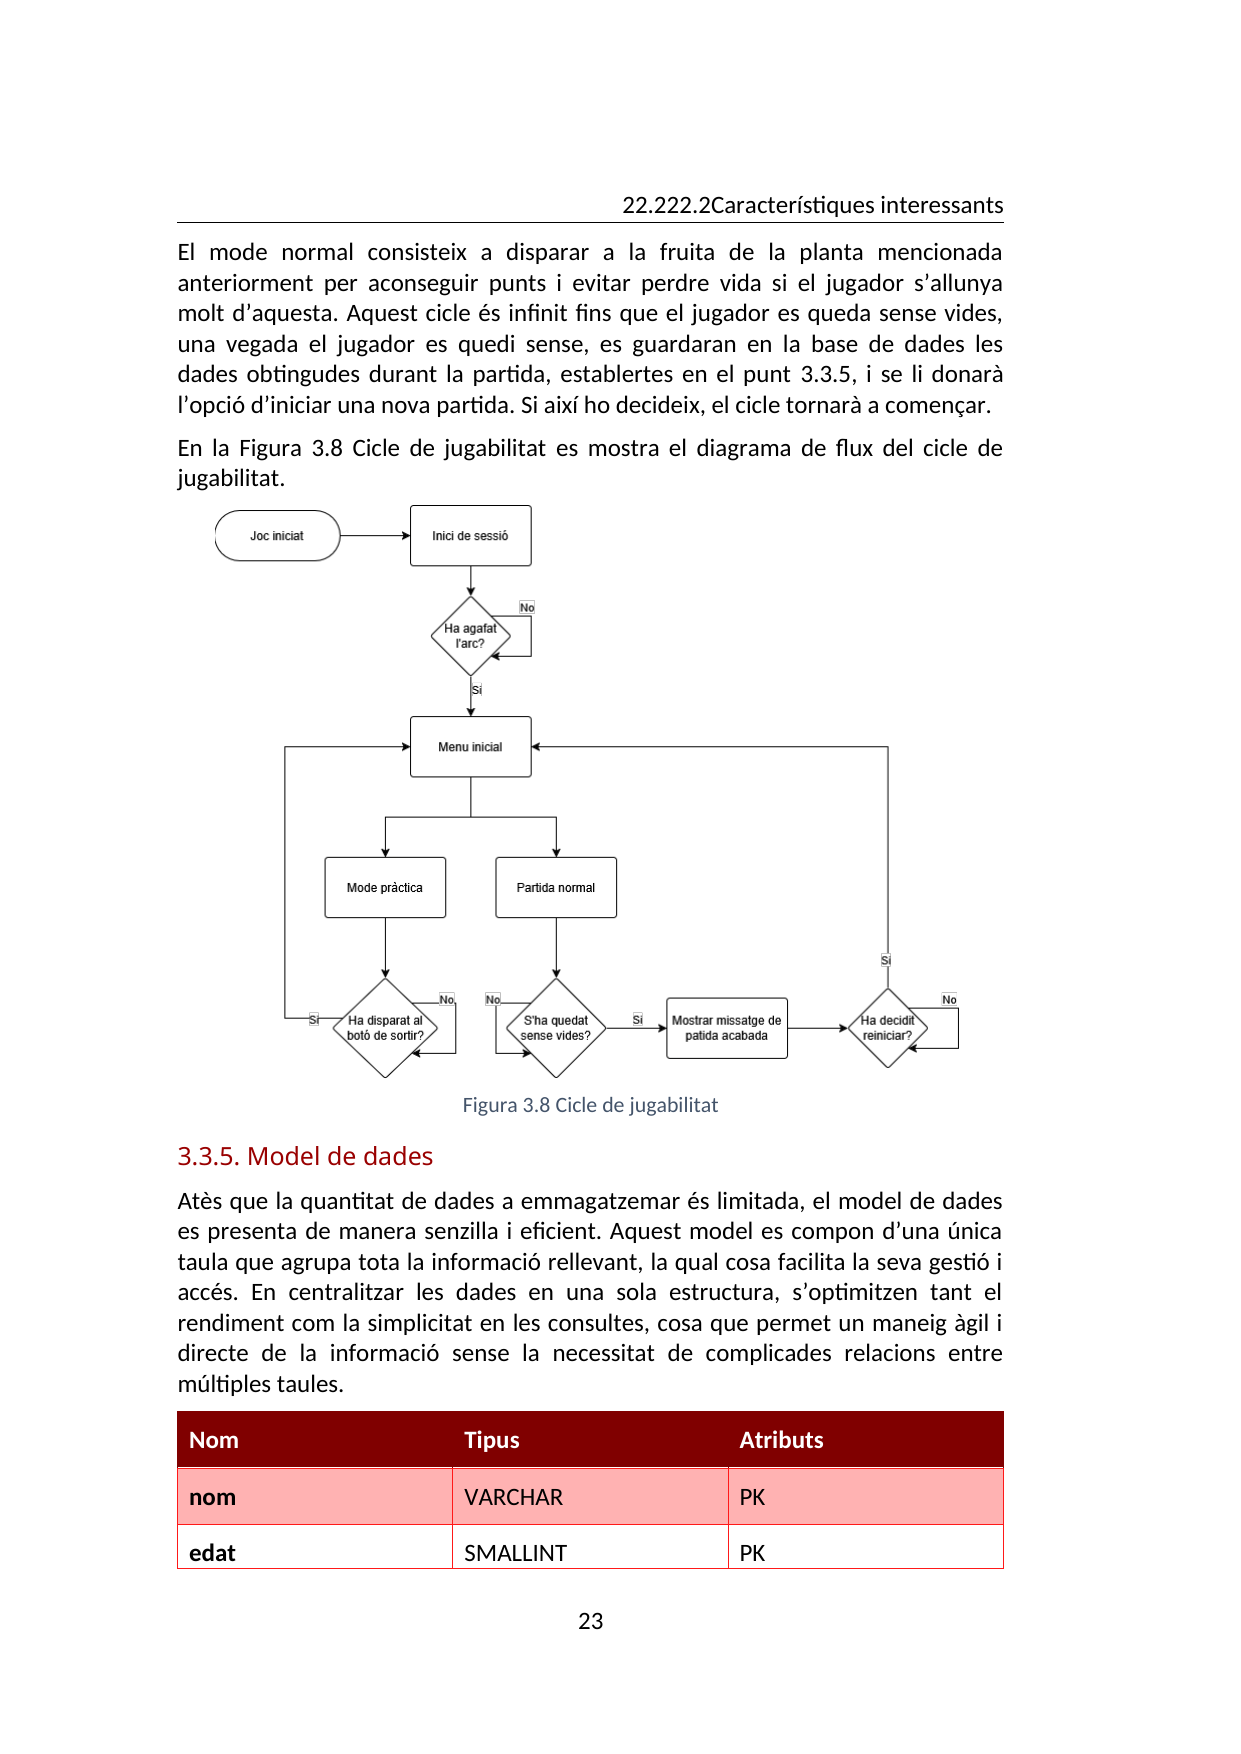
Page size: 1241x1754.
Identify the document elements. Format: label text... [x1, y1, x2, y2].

table_cell nom [178, 1469, 452, 1524]
text Atès que la quantitat de dades a emmagatzemar és limitada, el model de dades es presenta de manera senzilla i eficient. Aquest model es compon d’una única taula que agrupa tota la informació rellevant, la qual cosa facilita la seva gestió i accés. En centralitzar les dades en una sola estructura, s’optimitzen tant el rendiment com la simplicitat en les consultes, cosa que permet un maneig àgil i directe de la informació sense la necessitat de complicades relacions entre múltiples taules. [177, 1185, 1004, 1398]
table_cell edat [178, 1525, 452, 1568]
table_cell PK [729, 1469, 1003, 1524]
table_header Atributs [729, 1412, 1003, 1467]
text El mode normal consisteix a disparar a la fruita de la planta mencionada anteriorment per aconseguir punts i evitar perdre vida si el jugador s’allunya molt d’aquesta. Aquest cicle és infinit fins que el jugador es queda sense vides, una vegada el jugador es quedi sense, es guardaran en la base de dades les dades obtingudes durant la partida, establertes en el punt 3.3.5, i se li donarà l’opció d’iniciar una nova partida. Si així ho decideix, el cicle tornarà a començar. [177, 236, 1004, 419]
picture [215, 505, 967, 1079]
table_header Tipus [453, 1412, 728, 1467]
table_header Nom [178, 1412, 452, 1467]
subtitle Model de dades [177, 1138, 1004, 1172]
table_cell PK [729, 1525, 1003, 1568]
table_cell SMALLINT [453, 1525, 728, 1568]
table_cell VARCHAR [453, 1469, 728, 1524]
